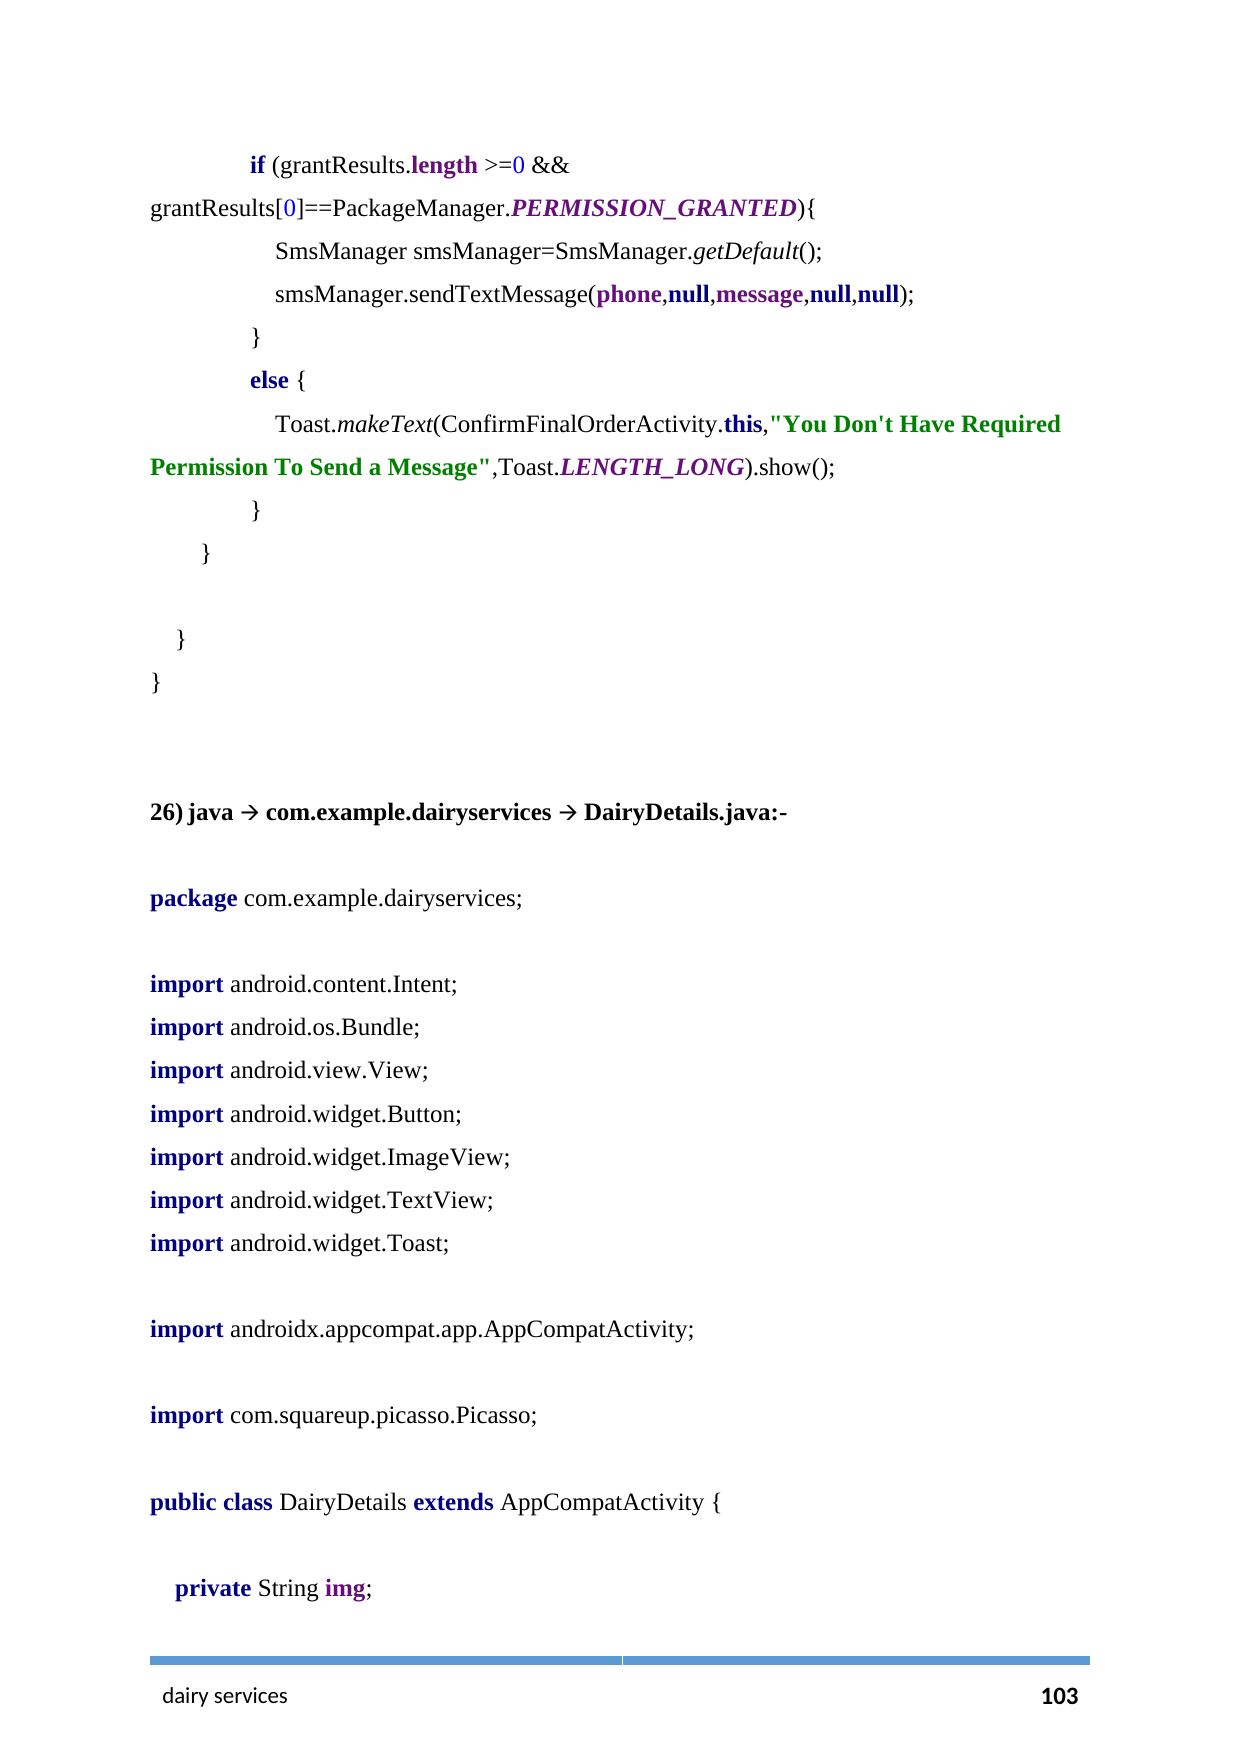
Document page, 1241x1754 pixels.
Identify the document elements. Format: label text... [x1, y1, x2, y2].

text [150, 150, 1090, 696]
list java com.example.dairyservices DairyDetails.java:- [150, 797, 1090, 826]
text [150, 883, 1090, 1602]
